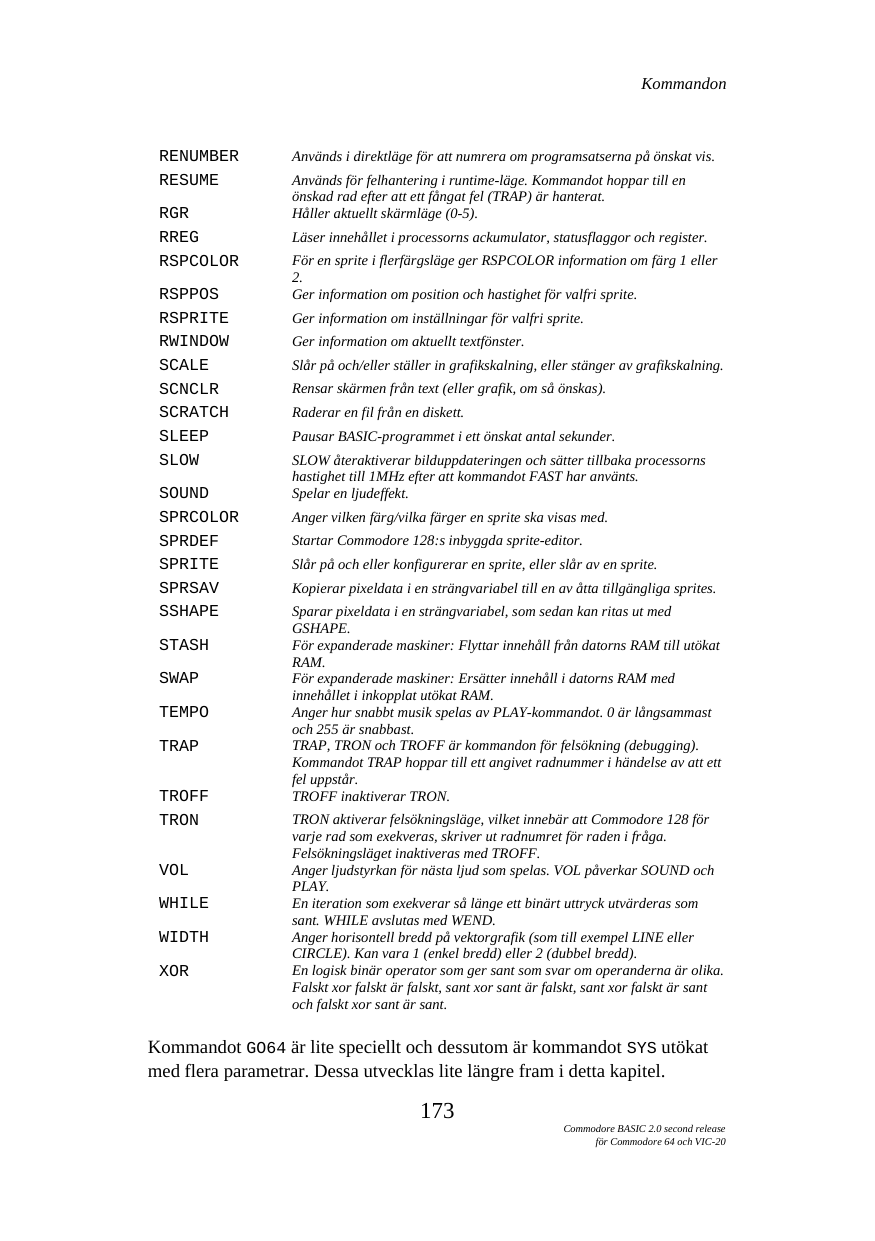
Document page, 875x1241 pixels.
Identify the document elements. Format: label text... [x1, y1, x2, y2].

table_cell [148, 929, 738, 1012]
text Kommandot GO64 är lite speciellt och dessutom är kommandot SYS utökat med flera parametrar. Dessa utvecklas lite längre fram i detta kapitel. [148, 1012, 726, 1081]
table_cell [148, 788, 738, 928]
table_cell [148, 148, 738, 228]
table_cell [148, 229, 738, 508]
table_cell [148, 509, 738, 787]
